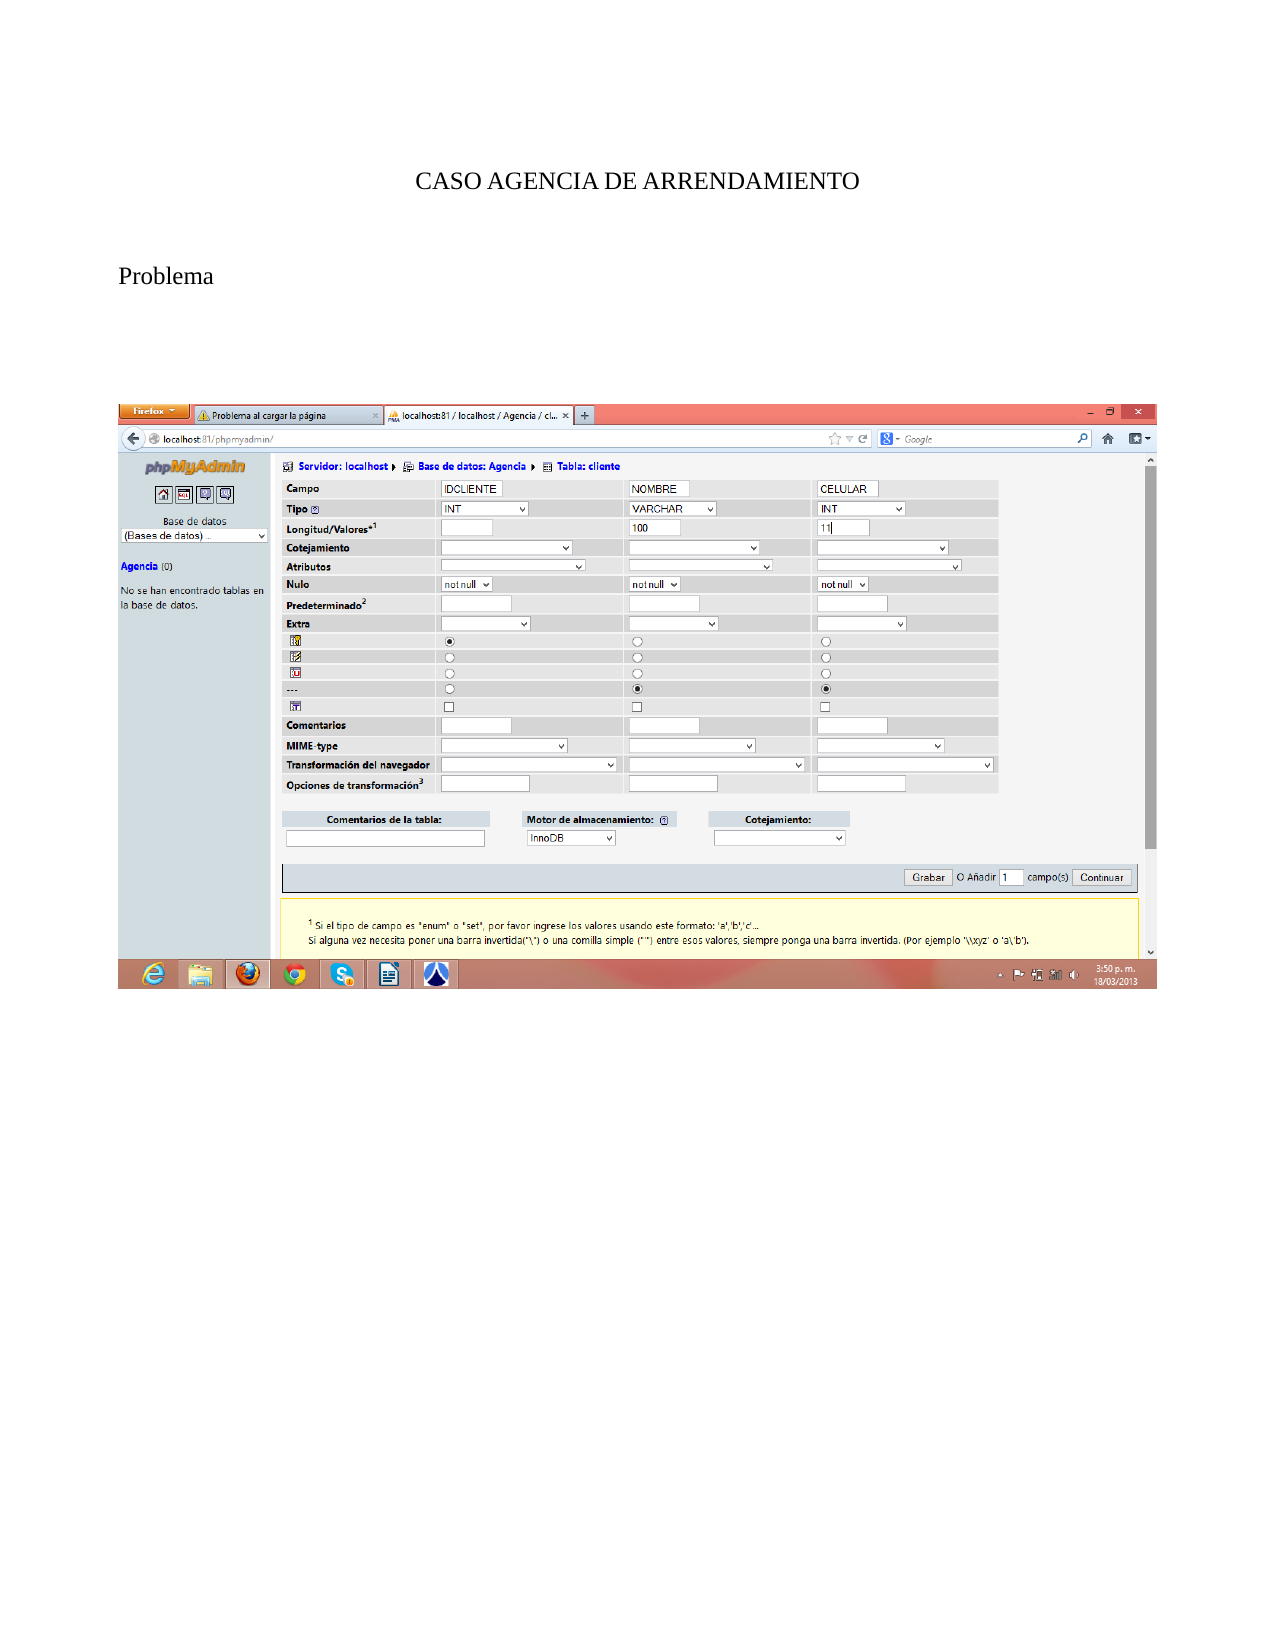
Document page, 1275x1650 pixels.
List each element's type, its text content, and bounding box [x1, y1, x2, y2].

picture [118, 404, 1157, 989]
text Problema [118, 261, 1157, 290]
text CASO AGENCIA DE ARRENDAMIENTO [118, 166, 1157, 194]
